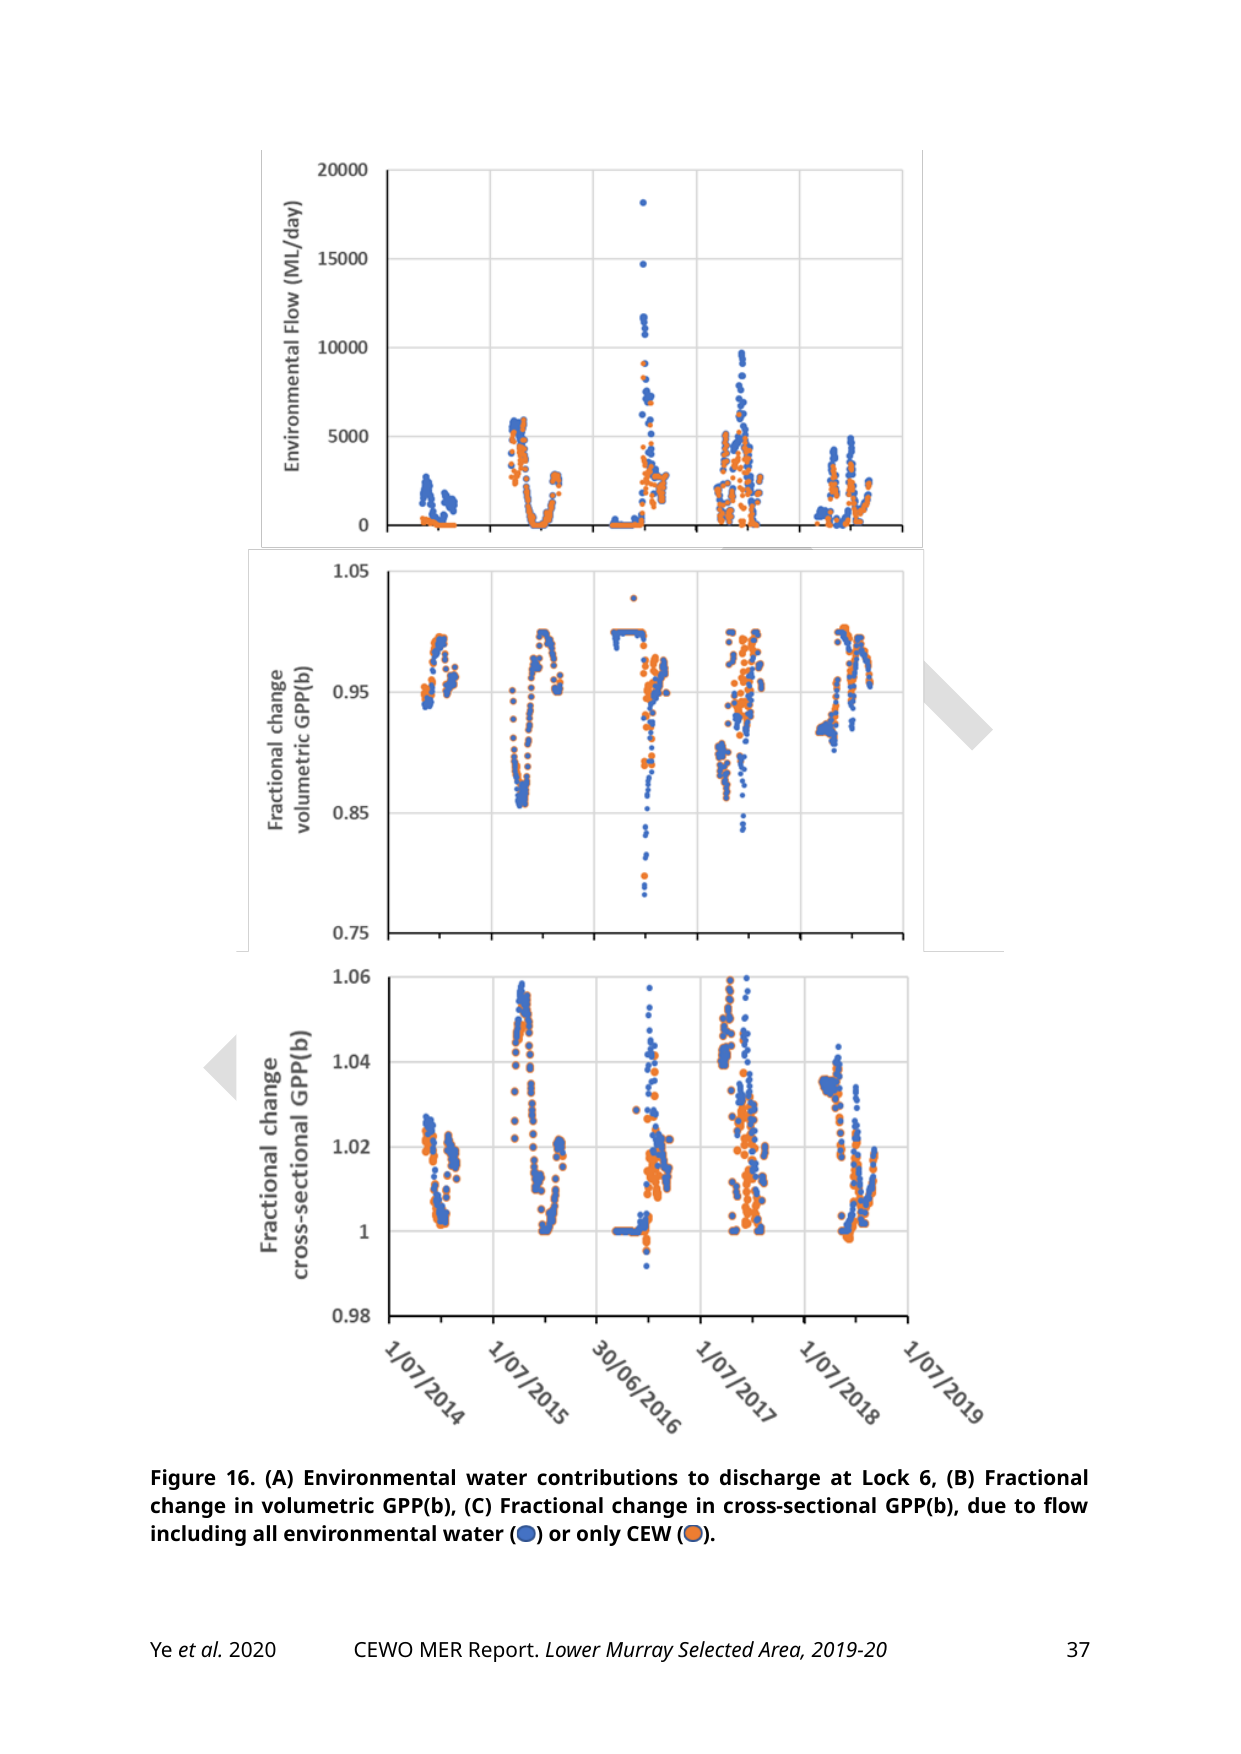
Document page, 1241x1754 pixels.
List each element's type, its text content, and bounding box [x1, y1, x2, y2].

text Figure 16. (A) Environmental water contributions to discharge at Lock 6, (B) Fractional change in volumetric GPP(b), (C) Fractional change in cross-sectional GPP(b), due to flow including all environmental water () or only CEW (). [150, 1463, 1090, 1548]
picture [683, 1525, 703, 1542]
picture [236, 150, 1004, 1446]
picture [516, 1525, 536, 1542]
